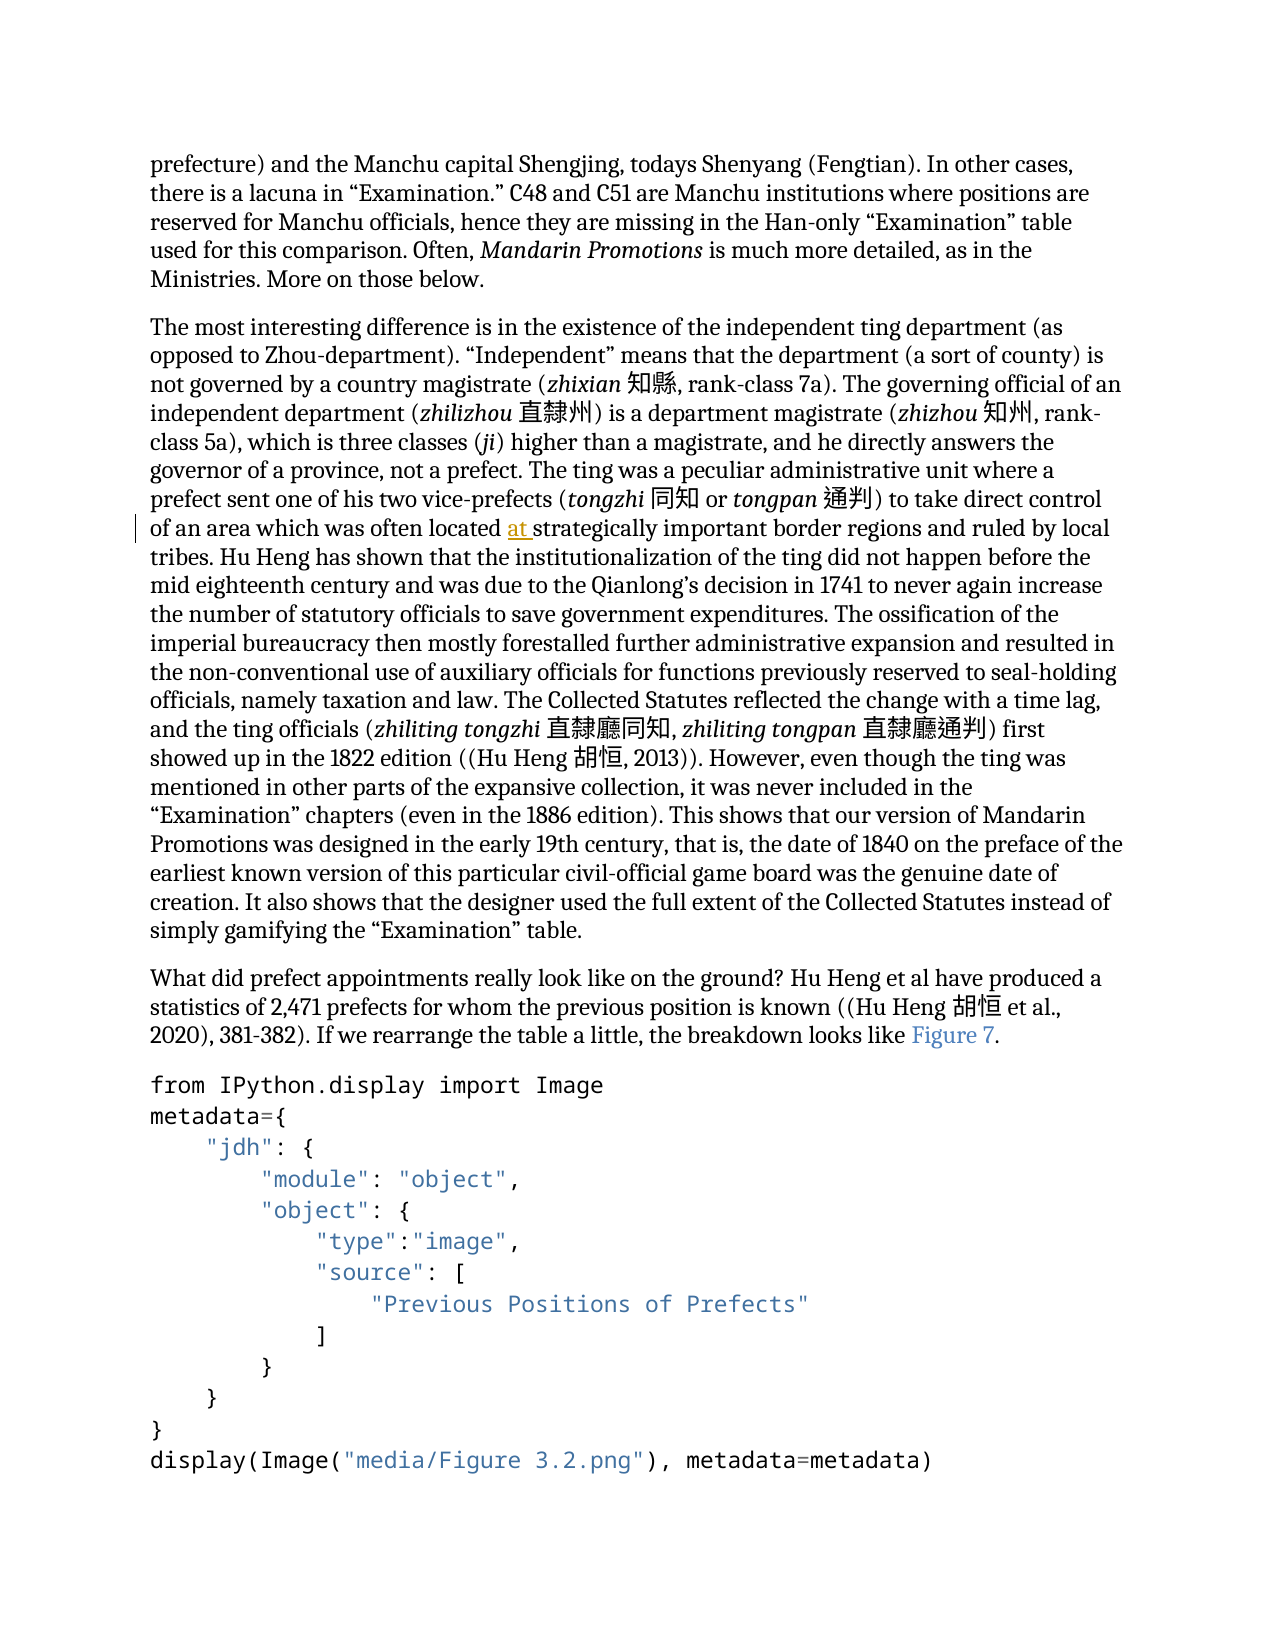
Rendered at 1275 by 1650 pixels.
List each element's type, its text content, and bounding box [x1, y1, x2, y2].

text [150, 150, 1125, 294]
text The most interesting difference is in the existence of the independent ting department (as opposed to Zhou-department). “Independent” means that the department (a sort of county) is not governed by a country magistrate (zhixian 知縣, rank-class 7a). The governing official of an independent department (zhilizhou 直隸州) is a department magistrate (zhizhou 知州, rank-class 5a), which is three classes (ji) higher than a magistrate, and he directly answers the governor of a province, not a prefect. The ting was a peculiar administrative unit where a prefect sent one of his two vice-prefects (tongzhi 同知 or tongpan 通判) to take direct control of an area which was often located strategically important border regions and ruled by local tribes. Hu Heng has shown that the institutionalization of the ting did not happen before the mid eighteenth century and was due to the Qianlong’s decision in 1741 to never again increase the number of statutory officials to save government expenditures. The ossification of the imperial bureaucracy then mostly forestalled further administrative expansion and resulted in the non-conventional use of auxiliary officials for functions previously reserved to seal-holding officials, namely taxation and law. The Collected Statutes reflected the change with a time lag, and the ting officials (zhiliting tongzhi 直隸廳同知, zhiliting tongpan 直隸廳通判) first showed up in the 1822 edition ((Hu Heng 胡恒, 2013)). However, even though the ting was mentioned in other parts of the expansive collection, it was never included in the “Examination” chapters (even in the 1886 edition). This shows that our version of Mandarin Promotions was designed in the early 19th century, that is, the date of 1840 on the preface of the earliest known version of this particular civil-official game board was the genuine date of creation. It also shows that the designer used the full extent of the Collected Statutes instead of simply gamifying the “Examination” table. [150, 312, 1125, 945]
text What did prefect appointments really look like on the ground? Hu Heng et al have produced a statistics of 2,471 prefects for whom the previous position is known ((Hu Heng 胡恒 et al., 2020), 381-382). If we rearrange the table a little, the breakdown looks like Figure 7. [150, 964, 1125, 1050]
text from IPython.display import Image metadata={ "jdh": { "module": "object", "object": { "type":"image", "source": [ "Previous Positions of Prefects" ] } } } display(Image("media/Figure 3.2.png"), metadata=metadata) [150, 1069, 1125, 1475]
